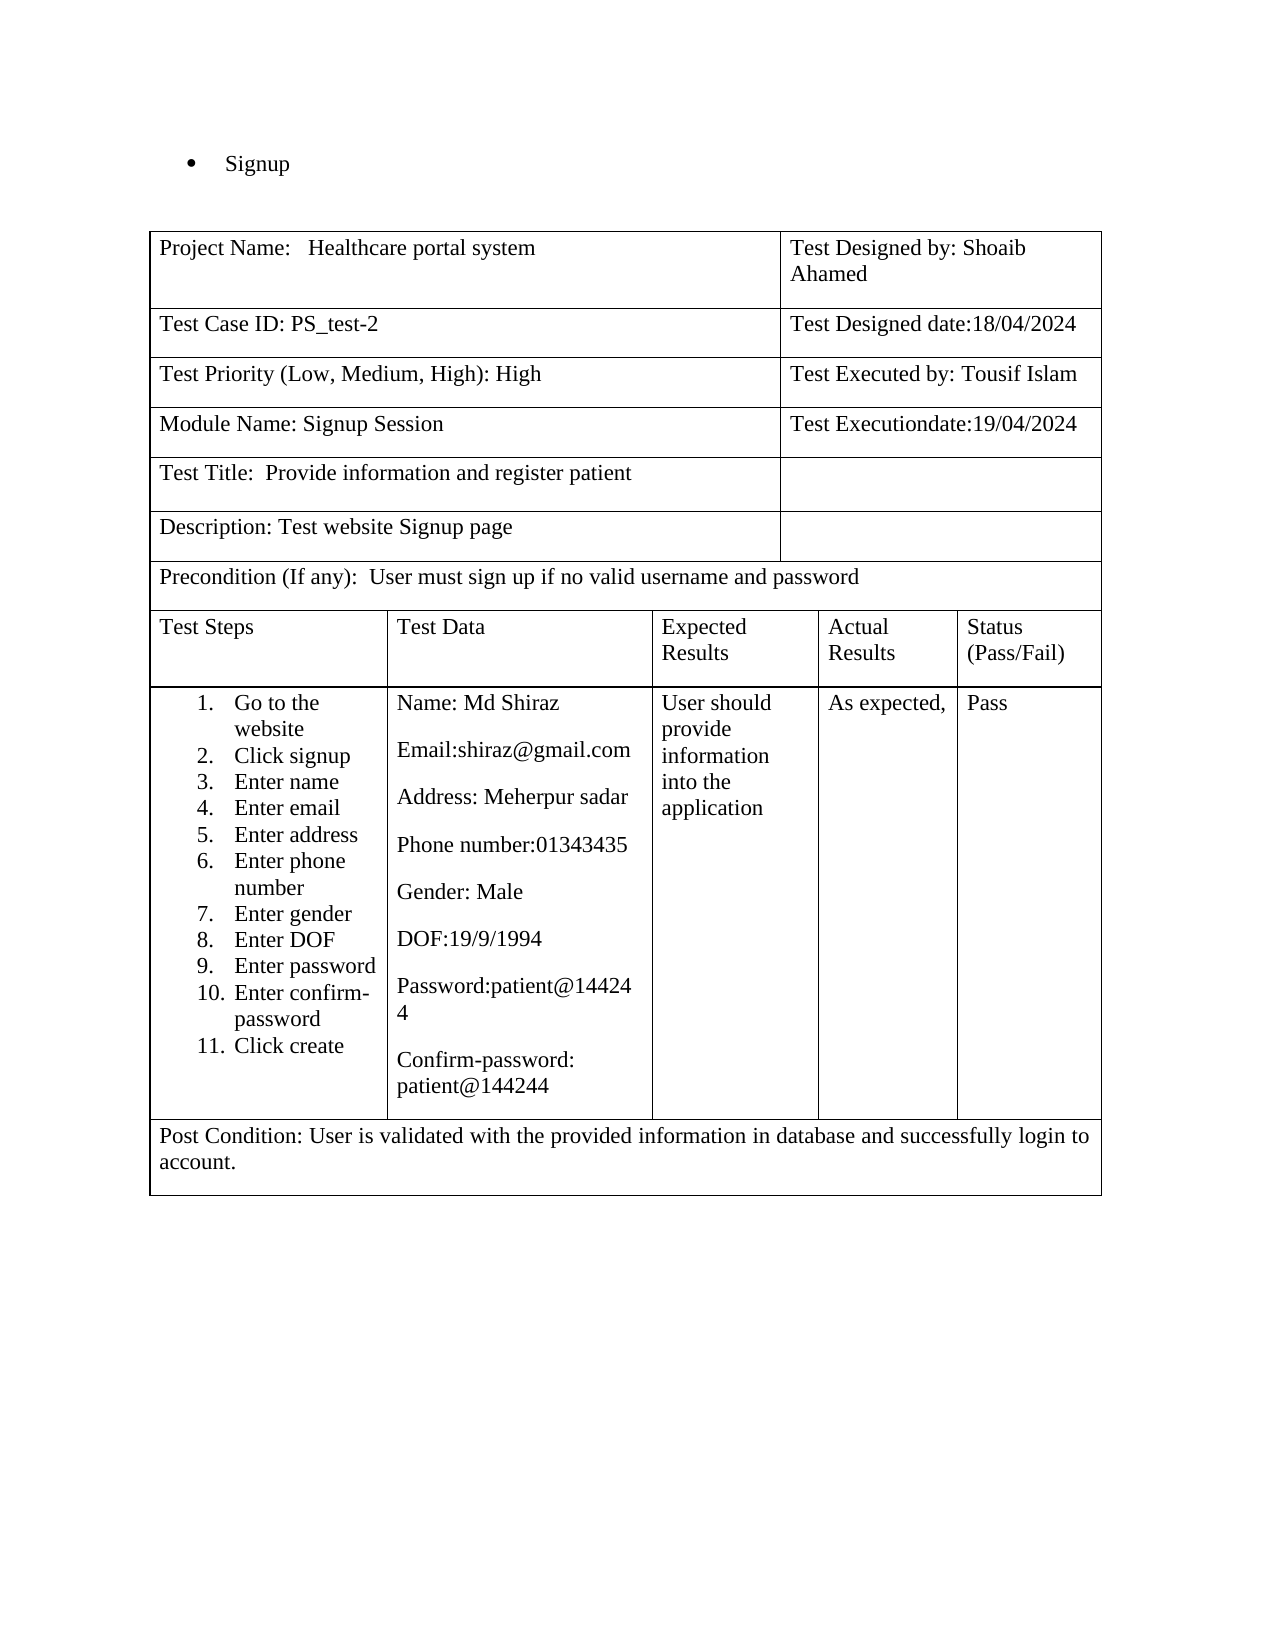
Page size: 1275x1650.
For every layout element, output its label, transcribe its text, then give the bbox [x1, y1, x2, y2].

table_cell Precondition (If any): User must sign up if no valid username and password [151, 562, 1101, 610]
table_cell Post Condition: User is validated with the provided information in database and successfully login to account. [151, 1120, 1101, 1195]
table_cell Test Priority (Low, Medium, High): High [151, 358, 780, 407]
table_cell Pass [958, 688, 1101, 1119]
table_cell Test Executed by: Tousif Islam [781, 358, 1101, 407]
table_cell User should provide information into the application [653, 688, 818, 1119]
list Signup [187, 150, 1125, 176]
table_cell Expected Results [653, 611, 818, 686]
table_cell Name: Md Shiraz Email:shiraz@gmail.com Address: Meherpur sadar Phone number:01343435 Gender: Male DOF:19/9/1994 Password:patient@144244 Confirm-password: patient@144244 [388, 688, 652, 1119]
table_header Test Designed by: Shoaib Ahamed [781, 232, 1101, 307]
table_cell Module Name: Signup Session [151, 408, 780, 457]
table_cell Status (Pass/Fail) [958, 611, 1101, 686]
table_header Project Name: Healthcare portal system [151, 232, 780, 307]
table_cell As expected, [819, 688, 957, 1119]
table_cell [781, 458, 1101, 511]
table_cell Test Data [388, 611, 652, 686]
table_cell Test Case ID: PS_test-2 [151, 309, 780, 357]
table_cell [781, 512, 1101, 561]
table_cell Description: Test website Signup page [151, 512, 780, 561]
table_cell Actual Results [819, 611, 957, 686]
table_cell Test Title: Provide information and register patient [151, 458, 780, 511]
table_cell Go to the website Click signup Enter name Enter email Enter address Enter phone number Enter gender Enter DOF Enter password Enter confirm-password Click create [151, 688, 387, 1119]
table_cell Test Executiondate:19/04/2024 [781, 408, 1101, 457]
table_cell Test Designed date:18/04/2024 [781, 309, 1101, 357]
table_cell Test Steps [151, 611, 387, 686]
